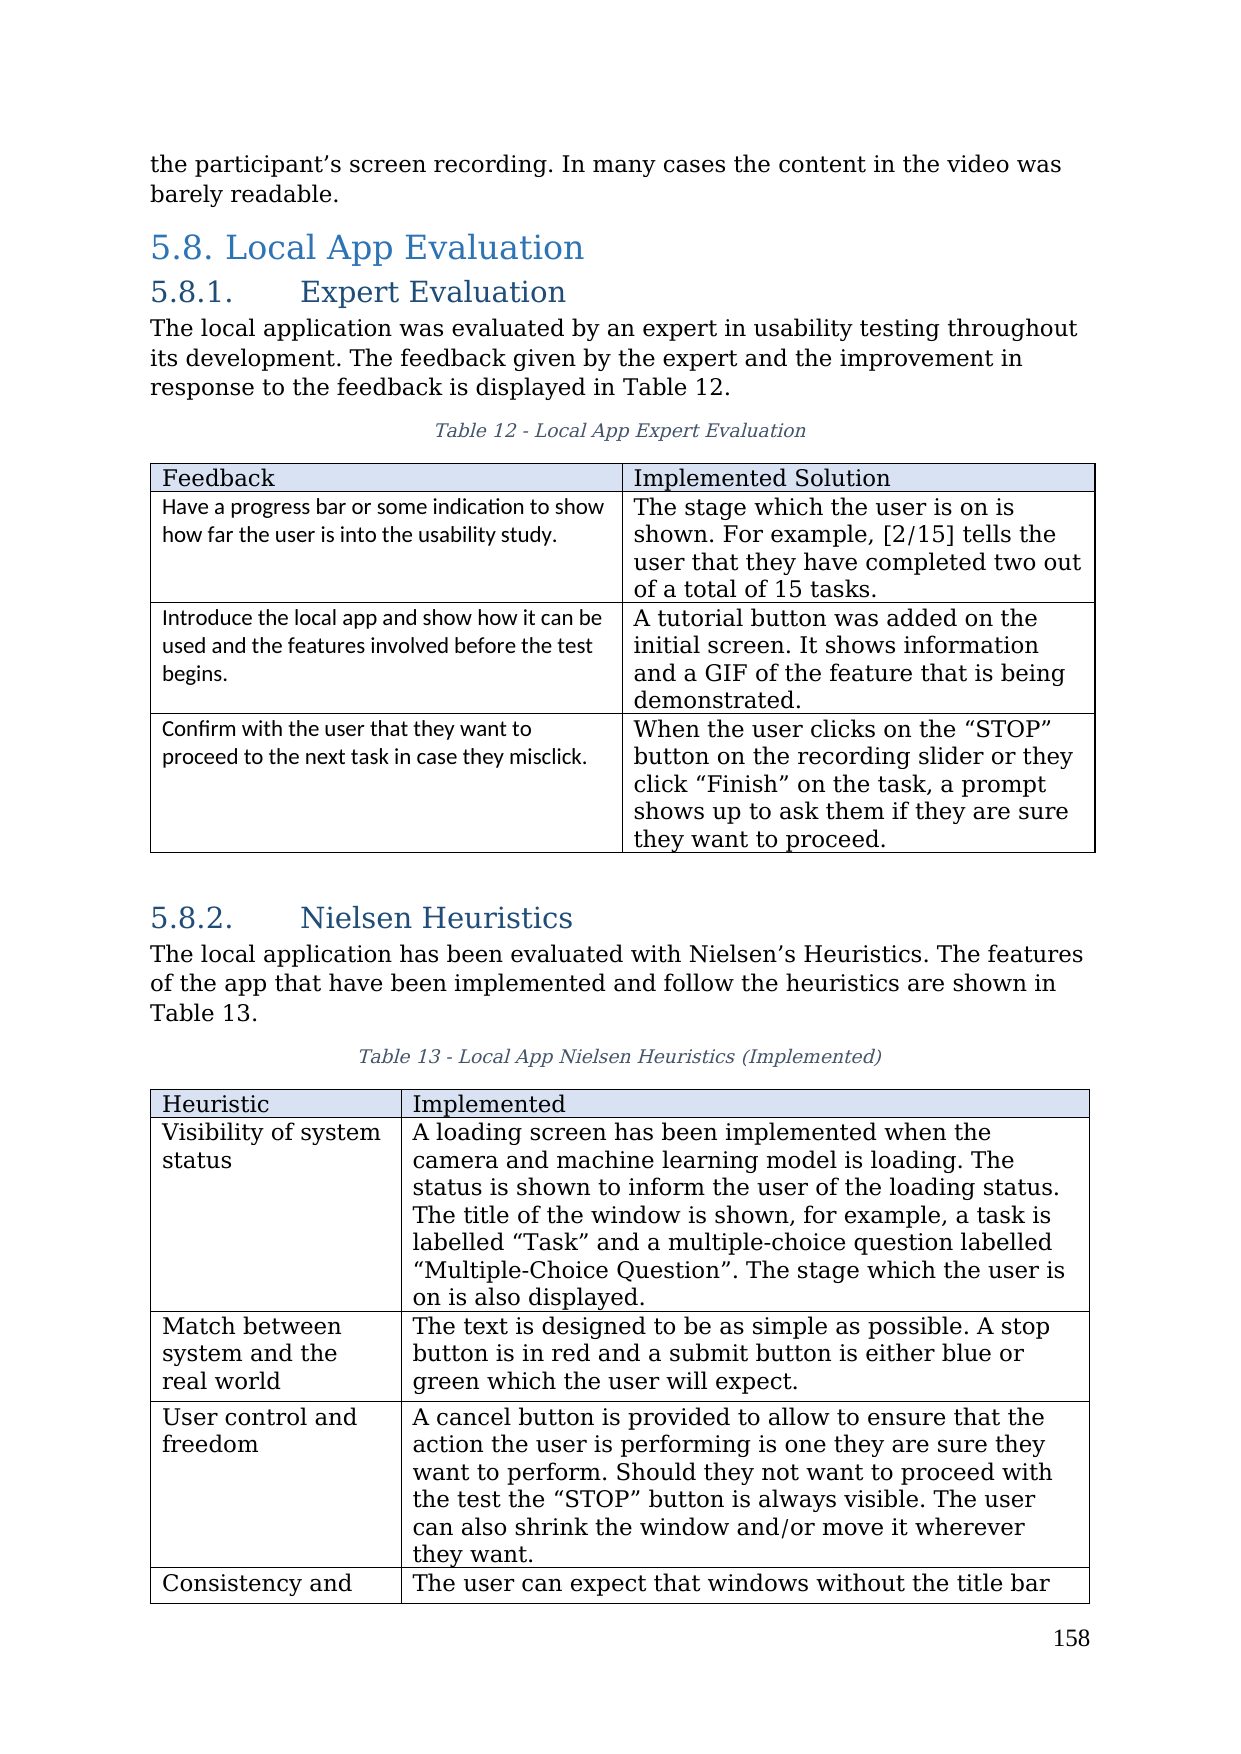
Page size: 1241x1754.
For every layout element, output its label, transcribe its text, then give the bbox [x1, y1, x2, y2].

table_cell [151, 1568, 401, 1603]
table_cell Confirm with the user that they want to proceed to the next task in case they misclick. [151, 714, 622, 852]
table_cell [402, 1568, 1089, 1603]
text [150, 150, 1090, 207]
table_cell A cancel button is provided to allow to ensure that the action the user is performing is one they are sure they want to perform. Should they not want to proceed with the test the “STOP” button is always visible. The user can also shrink the window and/or move it wherever they want. [402, 1402, 1089, 1567]
table_cell Introduce the local app and show how it can be used and the features involved before the test begins. [151, 603, 622, 713]
table_cell The text is designed to be as simple as possible. A stop button is in red and a submit button is either blue or green which the user will expect. [402, 1312, 1089, 1401]
text Table 13 - Local App Nielsen Heuristics (Implemented) [150, 1045, 1090, 1068]
table_cell When the user clicks on the “STOP” button on the recording slider or they click “Finish” on the task, a prompt shows up to ask them if they are sure they want to proceed. [623, 714, 1094, 852]
table_header Implemented [402, 1090, 1089, 1117]
table_cell A loading screen has been implemented when the camera and machine learning model is loading. The status is shown to inform the user of the loading status. The title of the window is shown, for example, a task is labelled “Task” and a multiple-choice question labelled “Multiple-Choice Question”. The stage which the user is on is also displayed. [402, 1118, 1089, 1311]
subtitle Expert Evaluation [150, 273, 1090, 308]
table_cell Have a progress bar or some indication to show how far the user is into the usability study. [151, 492, 622, 602]
table_header Implemented Solution [623, 464, 1094, 491]
table_header Feedback [151, 464, 622, 491]
table_cell Visibility of system status [151, 1118, 401, 1311]
table_cell User control and freedom [151, 1402, 401, 1567]
table_header Heuristic [151, 1090, 401, 1117]
text Table 12 - Local App Expert Evaluation [150, 419, 1090, 442]
text The local application was evaluated by an expert in usability testing throughout its development. The feedback given by the expert and the improvement in response to the feedback is displayed in Table 12. [150, 313, 1090, 400]
subtitle Local App Evaluation [150, 226, 1090, 266]
subtitle Nielsen Heuristics [150, 899, 1090, 934]
table_cell The stage which the user is on is shown. For example, [2/15] tells the user that they have completed two out of a total of 15 tasks. [623, 492, 1094, 602]
text The local application has been evaluated with Nielsen’s Heuristics. The features of the app that have been implemented and follow the heuristics are shown in Table 13. [150, 939, 1090, 1026]
table_cell Match between system and the real world [151, 1312, 401, 1401]
table_cell A tutorial button was added on the initial screen. It shows information and a GIF of the feature that is being demonstrated. [623, 603, 1094, 713]
